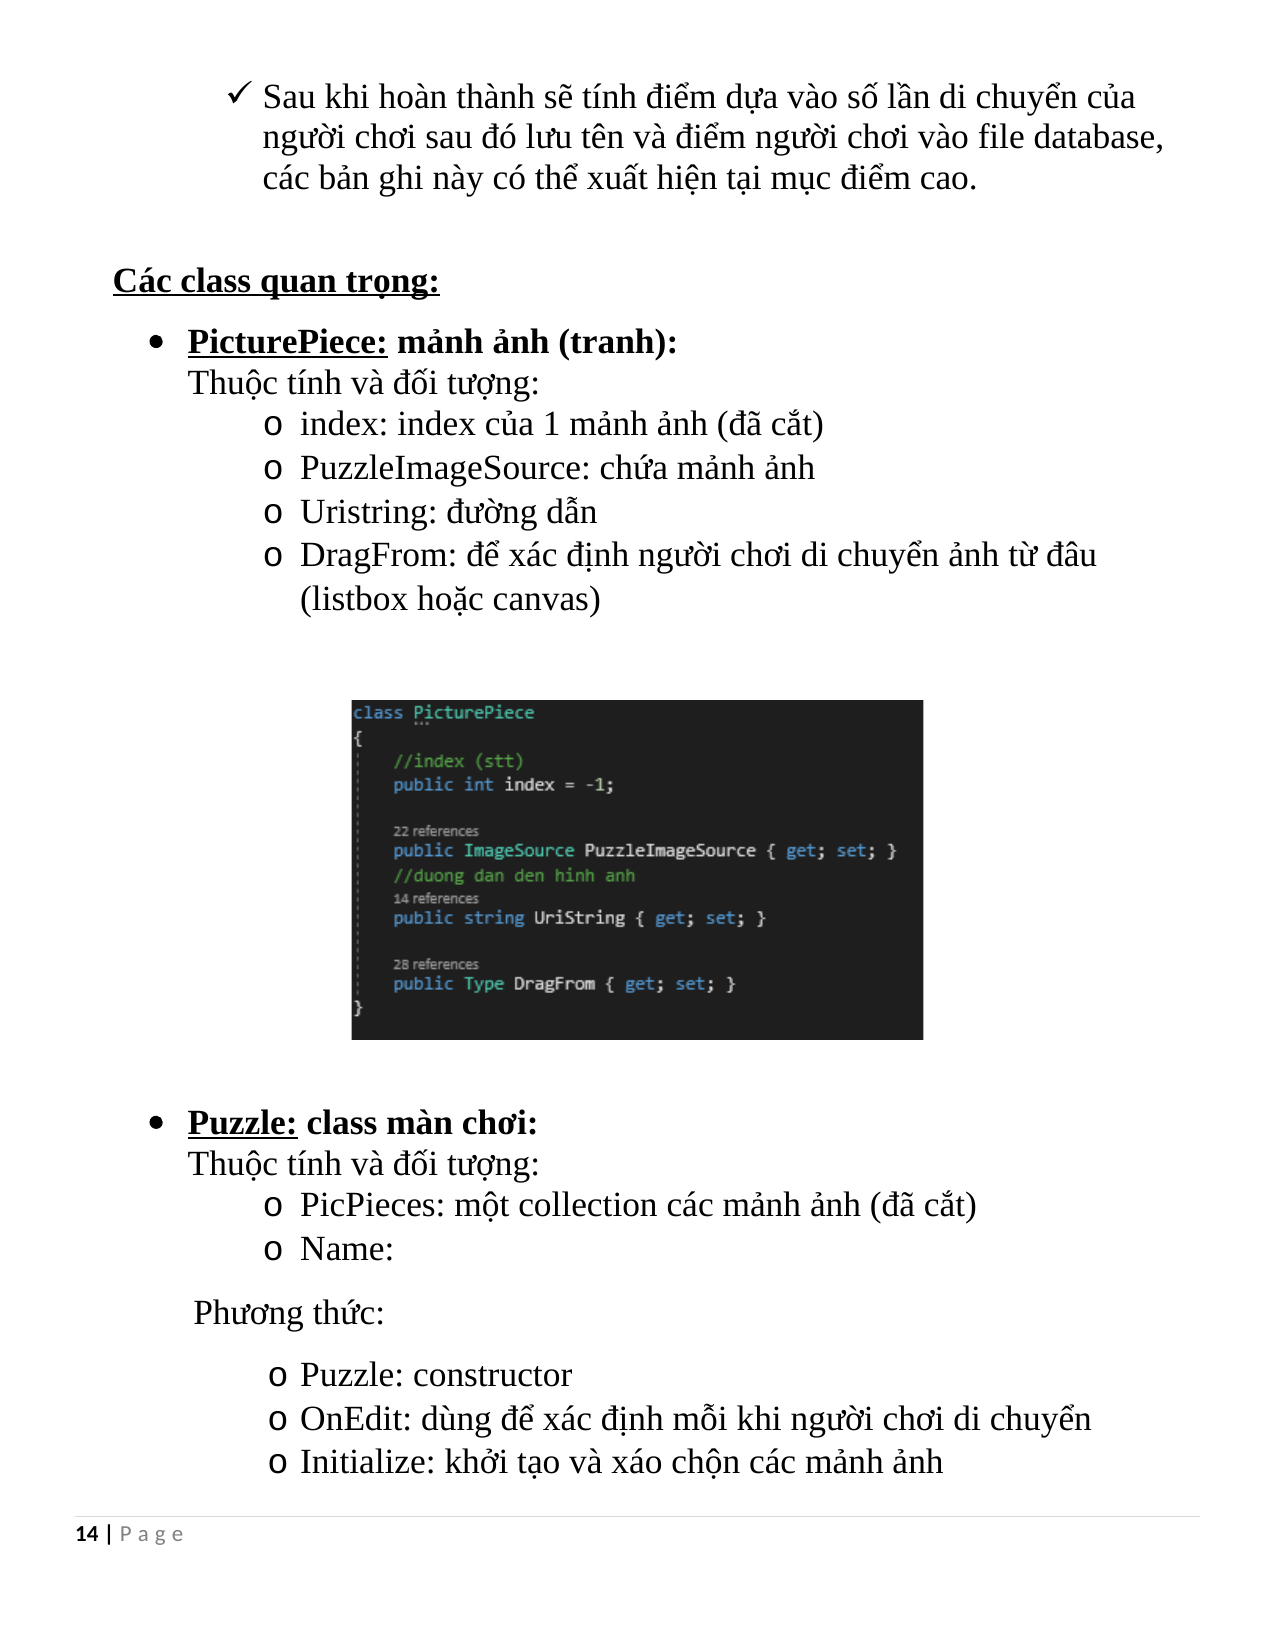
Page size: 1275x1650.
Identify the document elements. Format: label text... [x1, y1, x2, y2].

list PuzzleImageSource: chứa mảnh ảnh [262, 446, 1200, 490]
list Puzzle: constructor [267, 1353, 1200, 1397]
text Các class quan trọng: [75, 259, 1200, 300]
list OnEdit: dùng để xác định mỗi khi người chơi di chuyển [267, 1397, 1200, 1441]
list PicturePiece: mảnh ảnh (tranh): [150, 321, 1200, 362]
list Name: [262, 1227, 1200, 1271]
text Phương thức: [150, 1292, 1200, 1332]
list Puzzle: class màn chơi: [150, 1102, 1200, 1142]
list PicPieces: một collection các mảnh ảnh (đã cắt) [262, 1183, 1200, 1227]
list DragFrom: để xác định người chơi di chuyển ảnh từ đâu (listbox hoặc canvas) [262, 534, 1200, 618]
list Uristring: đường dẫn [262, 490, 1200, 534]
list Sau khi hoàn thành sẽ tính điểm dựa vào số lần di chuyển của người chơi sau đó lưu tên và điểm người chơi vào file database, các bản ghi này có thể xuất hiện tại mục điểm cao. [225, 75, 1200, 197]
list Thuộc tính và đối tượng: [187, 362, 1200, 402]
picture [351, 700, 924, 1040]
list Thuộc tính và đối tượng: [187, 1142, 1200, 1183]
list Initialize: khởi tạo và xáo chộn các mảnh ảnh [267, 1441, 1200, 1484]
list index: index của 1 mảnh ảnh (đã cắt) [262, 402, 1200, 446]
